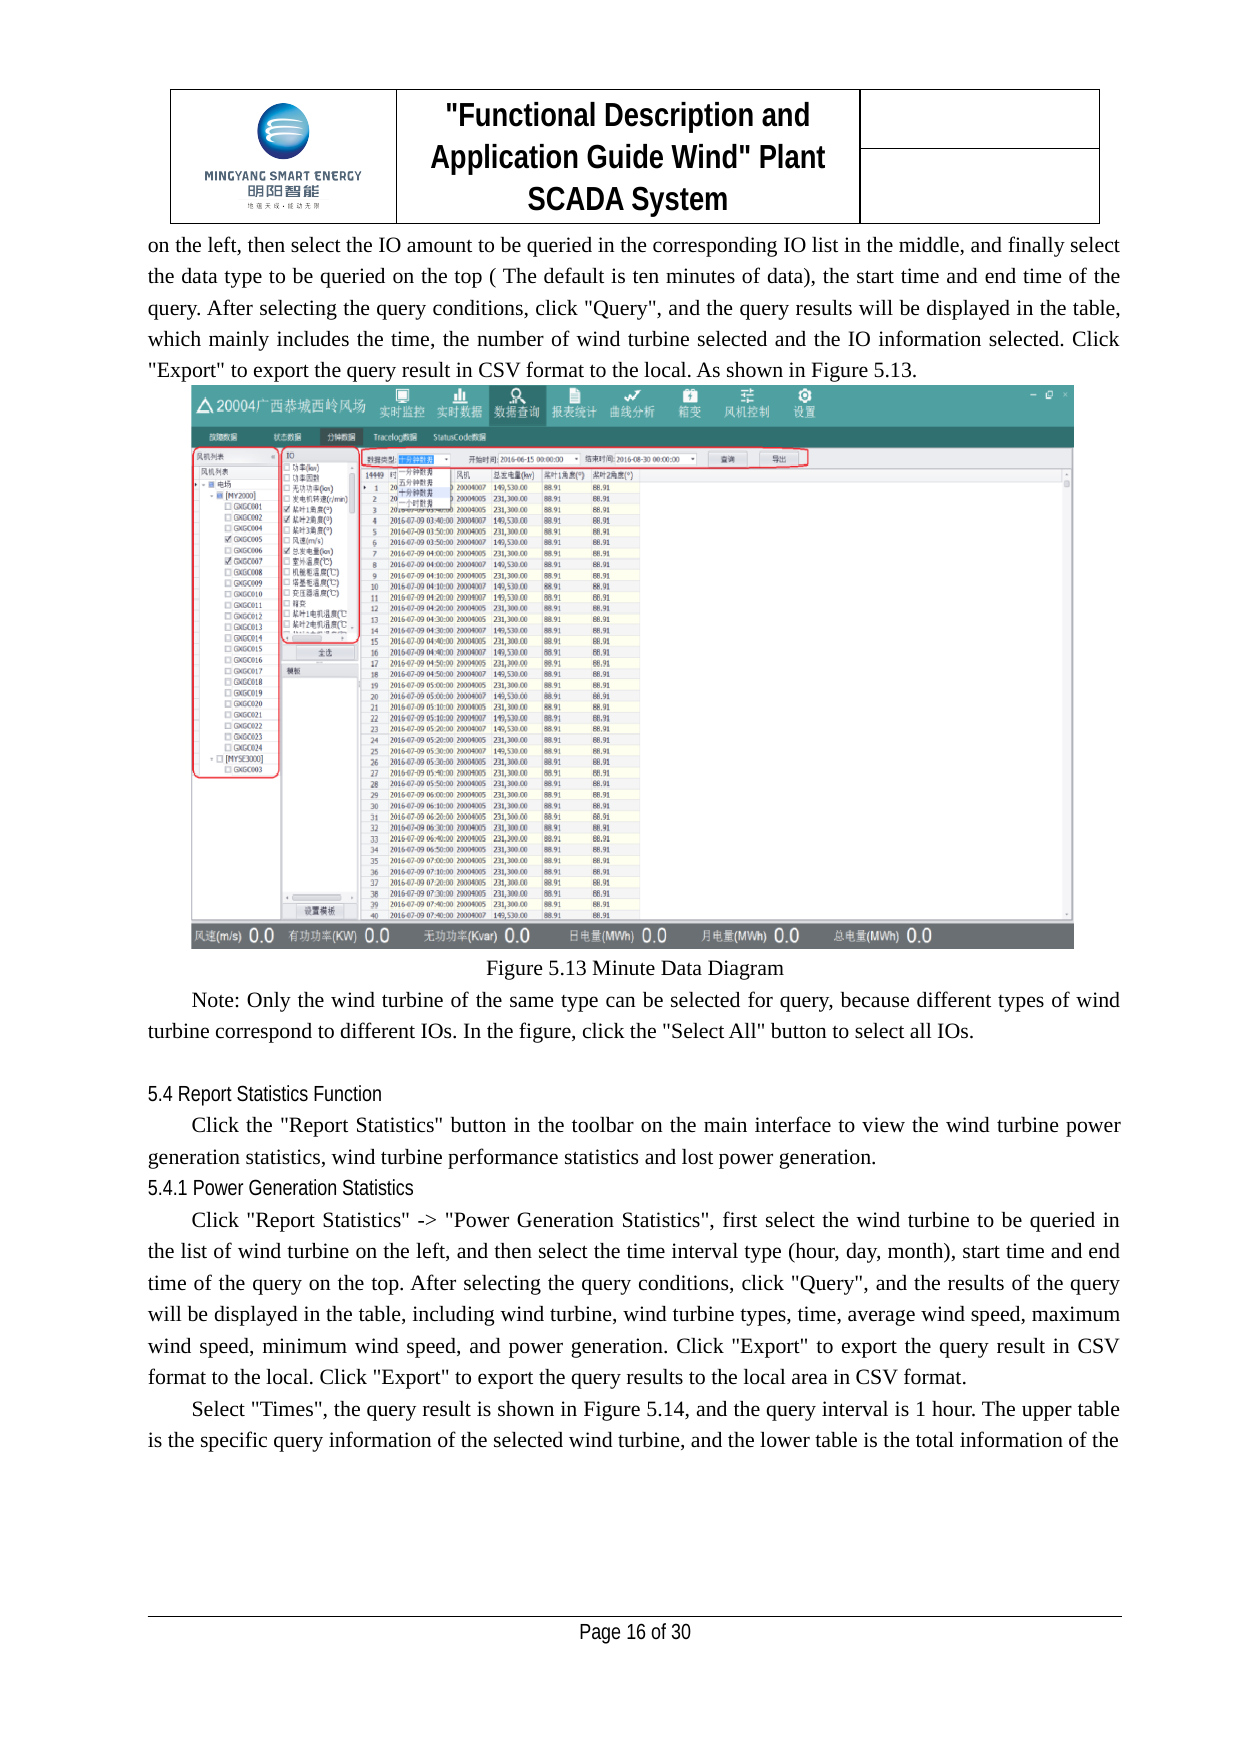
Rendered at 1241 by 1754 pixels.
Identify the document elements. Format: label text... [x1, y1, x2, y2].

text Click the "Report Statistics" button in the toolbar on the main interface to view the wind turbine power generation statistics, wind turbine performance statistics and lost power generation. [148, 1109, 1122, 1172]
text Note: Only the wind turbine of the same type can be selected for query, because different types of wind turbine correspond to different IOs. In the figure, click the "Select All" button to select all IOs. [148, 983, 1122, 1046]
text 5.4 Report Statistics Function [148, 1078, 1122, 1109]
text 5.4.1 Power Generation Statistics [148, 1172, 1122, 1204]
picture [205, 103, 362, 209]
text Select "Times", the query result is shown in Figure 5.14, and the query interval is 1 hour. The upper table is the specific query information of the selected wind turbine, and the lower table is the total information of the [148, 1392, 1122, 1455]
text Click "Report Statistics" -> "Power Generation Statistics", first select the wind turbine to be queried in the list of wind turbine on the left, and then select the time interval type (hour, day, month), start time and end time of the query on the top. After selecting the query conditions, click "Query", and the results of the query will be displayed in the table, including wind turbine, wind turbine types, time, average wind speed, maximum wind speed, minimum wind speed, and power generation. Click "Export" to export the query result in CSV format to the local. Click "Export" to export the query results to the local area in CSV format. [148, 1204, 1122, 1392]
text Figure 5.13 Minute Data Diagram [148, 952, 1122, 983]
picture [191, 385, 1074, 949]
